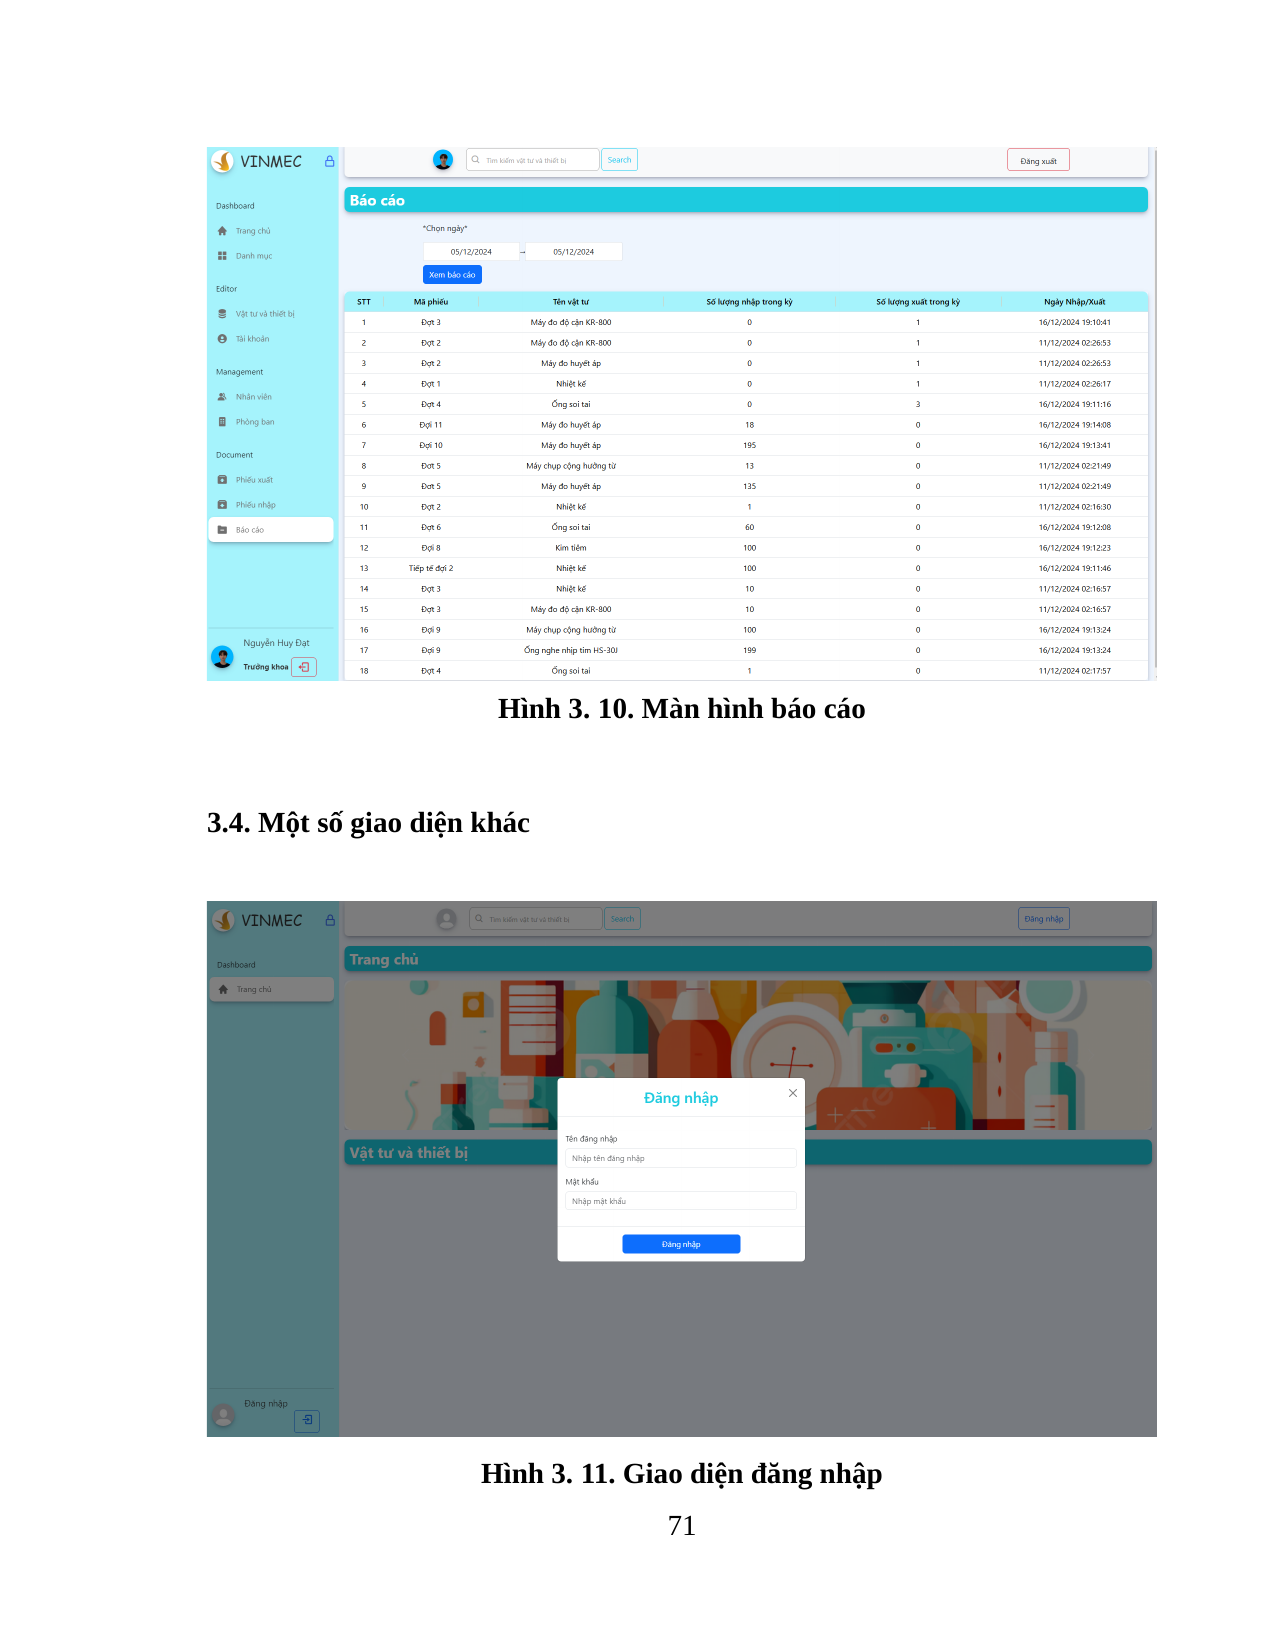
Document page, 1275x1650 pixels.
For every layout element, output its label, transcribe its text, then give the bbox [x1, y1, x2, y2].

text Hình 3. 10. Màn hình báo cáo [207, 691, 1157, 724]
text Hình 3. 11. Giao diện đăng nhập [207, 1456, 1157, 1489]
picture [206, 147, 1157, 681]
subtitle 3.4. Một số giao diện khác [207, 805, 1157, 839]
picture [206, 901, 1157, 1437]
